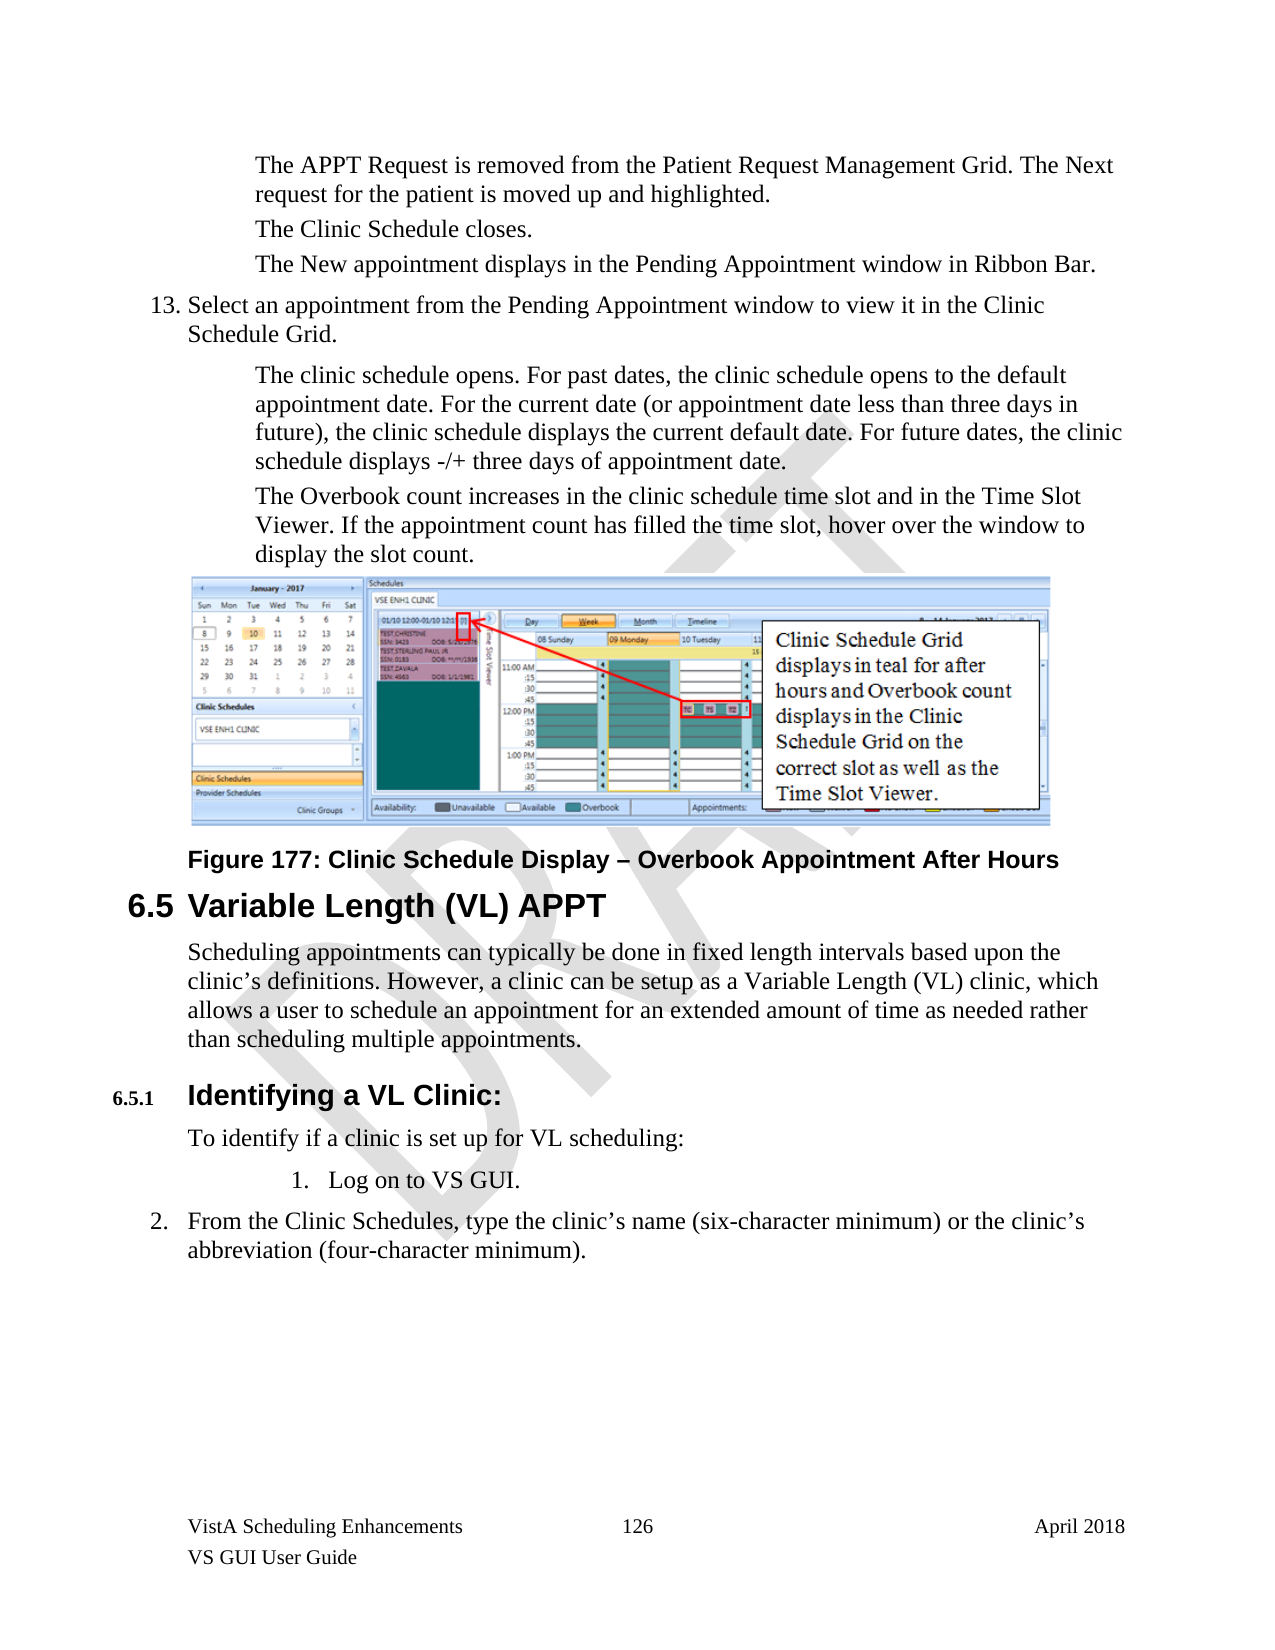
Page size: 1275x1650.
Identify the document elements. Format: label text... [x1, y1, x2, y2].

text The clinic schedule opens. For past dates, the clinic schedule opens to the default appointment date. For the current date (or appointment date less than three days in future), the clinic schedule displays the current default date. For future dates, the clinic schedule displays -/+ three days of appointment date. [255, 360, 1125, 475]
subtitle Identifying a VL Clinic: [112, 1077, 1125, 1111]
text Scheduling appointments can typically be done in fixed length intervals based upon the clinic’s definitions. However, a clinic can be setup as a Variable Length (VL) clinic, which allows a user to schedule an appointment for an extended amount of time as needed rather than scheduling multiple appointments. [187, 937, 1125, 1052]
picture [187, 573, 1055, 827]
text The New appointment displays in the Pending Appointment window in Ribbon Bar. [255, 249, 1125, 277]
text From the Clinic Schedules, type the clinic’s name (six-character minimum) or the clinic’s abbreviation (four-character minimum). [150, 1206, 1125, 1263]
text Figure 177: Clinic Schedule Display – Overbook Appointment After Hours [187, 845, 1125, 874]
text To identify if a clinic is set up for VL scheduling: [187, 1123, 1125, 1152]
list Log on to VS GUI. [291, 1165, 1125, 1193]
subtitle Variable Length (VL) APPT [127, 887, 1125, 925]
text The APPT Request is removed from the Patient Request Management Grid. The Next request for the patient is moved up and highlighted. [255, 150, 1125, 207]
text The Overbook count increases in the clinic schedule time slot and in the Time Slot Viewer. If the appointment count has filled the time slot, hover over the window to display the slot count. [255, 481, 1125, 567]
text Select an appointment from the Pending Appointment window to view it in the Clinic Schedule Grid. [150, 290, 1125, 347]
text The Clinic Schedule closes. [255, 214, 1125, 242]
